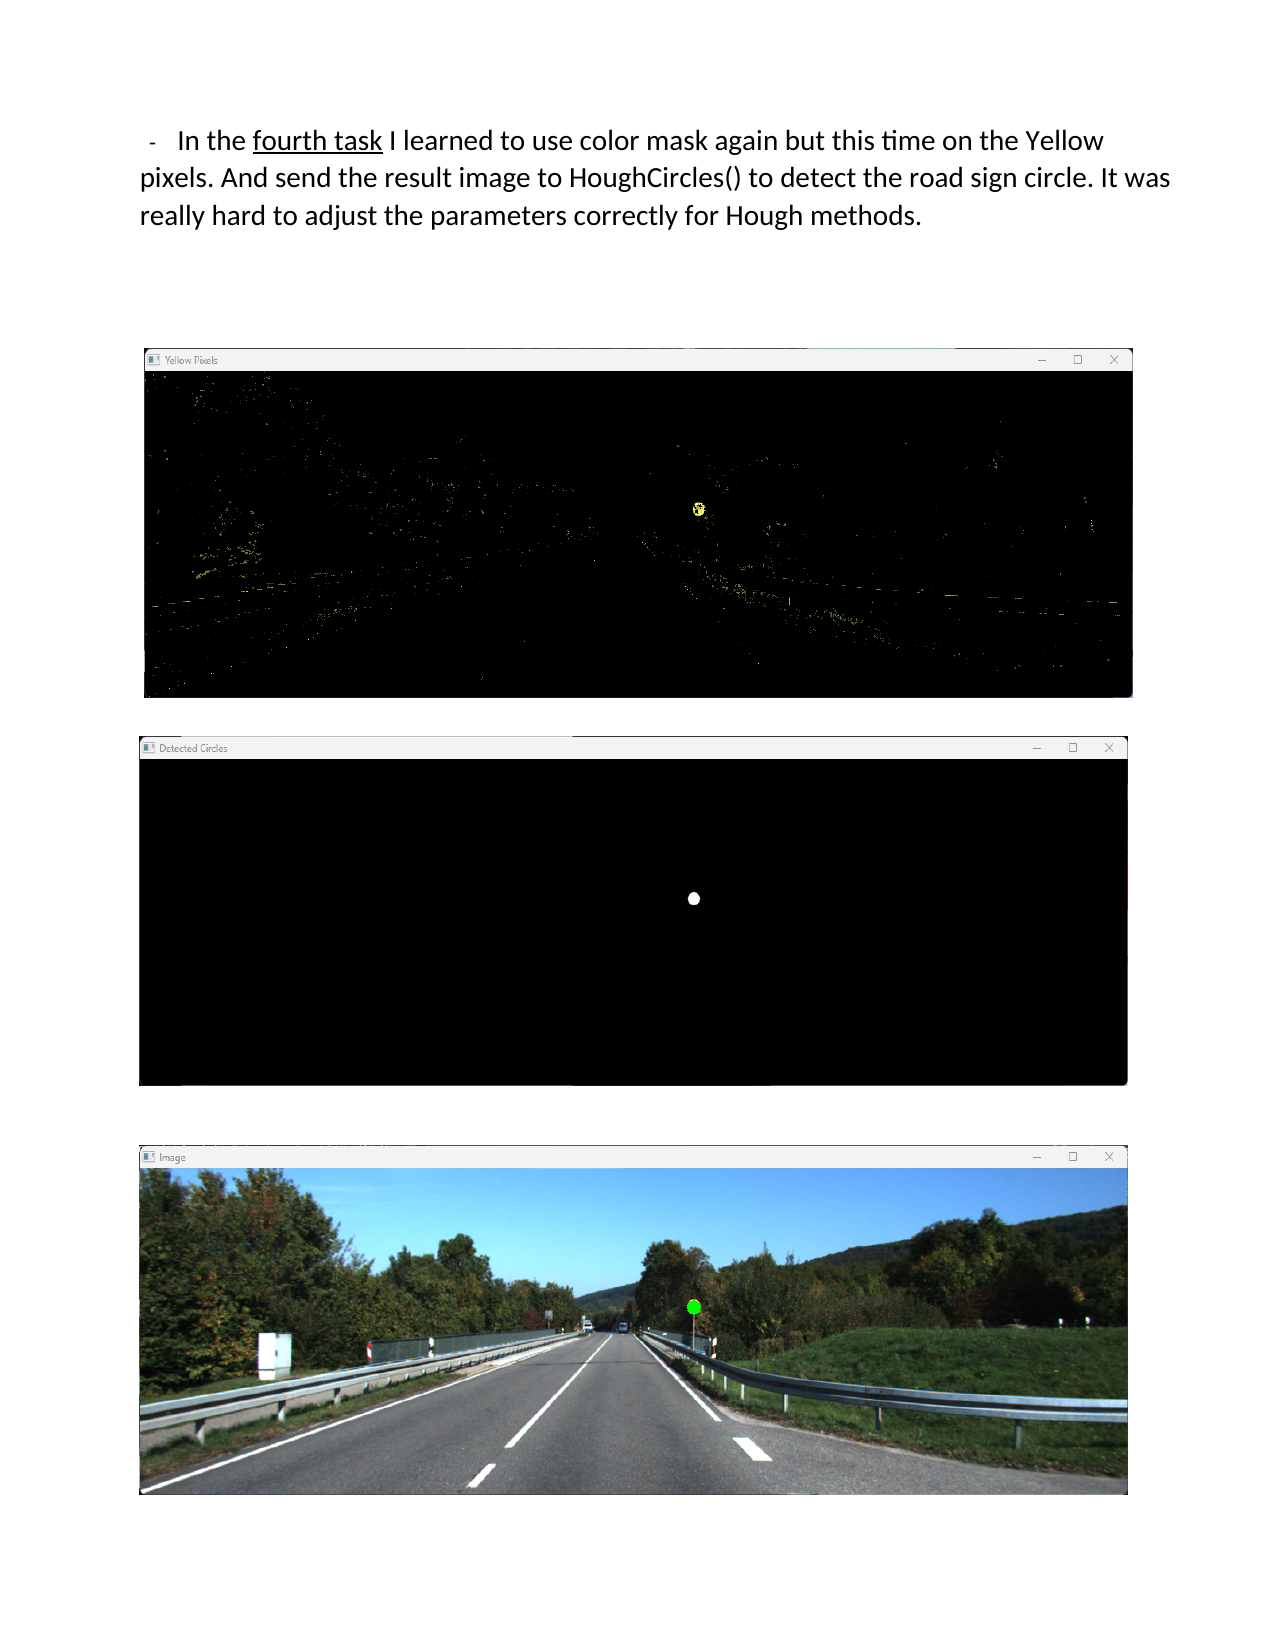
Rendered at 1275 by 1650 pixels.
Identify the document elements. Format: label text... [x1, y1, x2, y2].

picture [144, 348, 1133, 698]
picture [139, 736, 1128, 1086]
picture [139, 1145, 1128, 1495]
